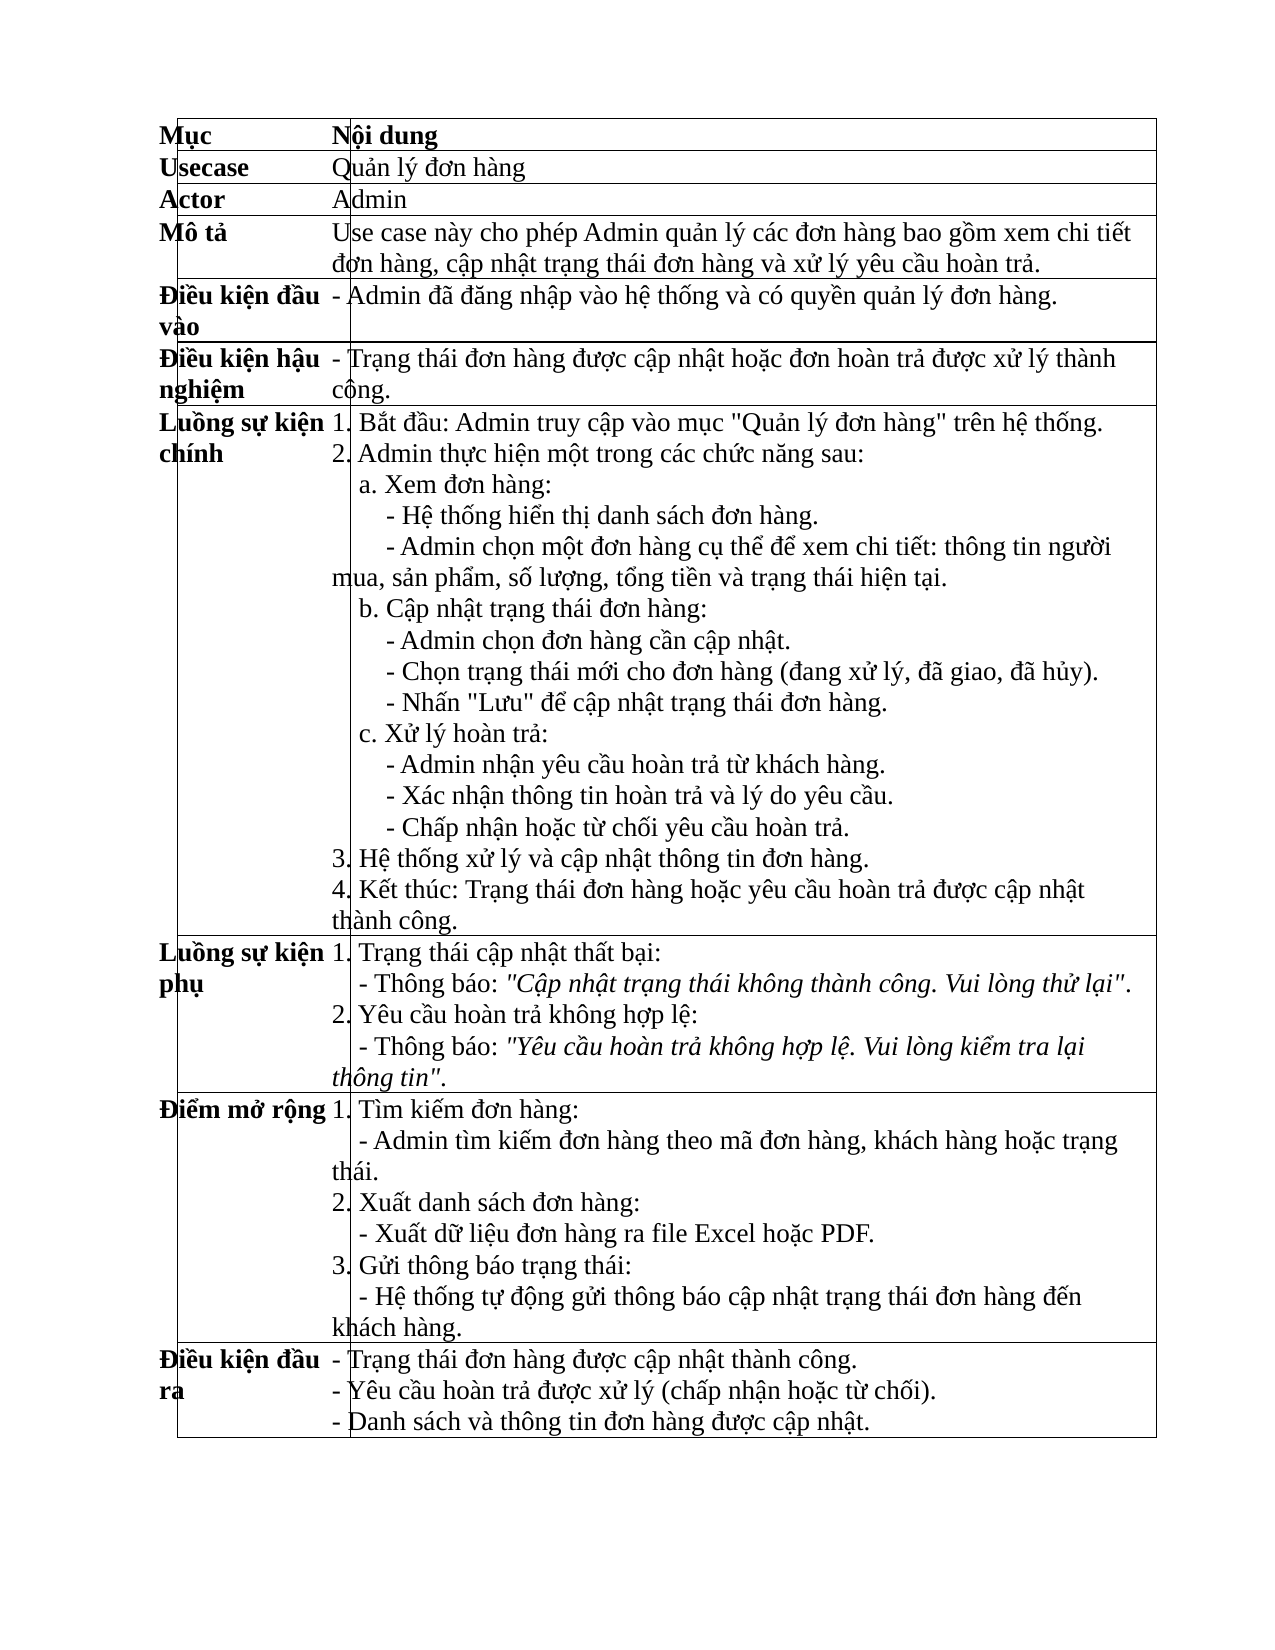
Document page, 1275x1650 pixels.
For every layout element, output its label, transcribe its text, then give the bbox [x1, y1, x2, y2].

table_cell Điều kiện đầu ra [178, 1343, 350, 1437]
table_cell - Trạng thái đơn hàng được cập nhật thành công. - Yêu cầu hoàn trả được xử lý (chấp nhận hoặc từ chối). - Danh sách và thông tin đơn hàng được cập nhật. [351, 1343, 1156, 1437]
table_cell - Admin đã đăng nhập vào hệ thống và có quyền quản lý đơn hàng. [351, 279, 1156, 341]
table_cell Actor [178, 184, 350, 215]
table_cell Luồng sự kiện chính [178, 406, 350, 935]
table_cell Usecase [178, 151, 350, 182]
table_cell Mô tả [178, 216, 350, 278]
table_cell Quản lý đơn hàng [351, 151, 1156, 182]
table_cell 1. Tìm kiếm đơn hàng: - Admin tìm kiếm đơn hàng theo mã đơn hàng, khách hàng hoặc trạng thái. 2. Xuất danh sách đơn hàng: - Xuất dữ liệu đơn hàng ra file Excel hoặc PDF. 3. Gửi thông báo trạng thái: - Hệ thống tự động gửi thông báo cập nhật trạng thái đơn hàng đến khách hàng. [351, 1093, 1156, 1342]
table_cell 1. Bắt đầu: Admin truy cập vào mục "Quản lý đơn hàng" trên hệ thống. 2. Admin thực hiện một trong các chức năng sau: a. Xem đơn hàng: - Hệ thống hiển thị danh sách đơn hàng. - Admin chọn một đơn hàng cụ thể để xem chi tiết: thông tin người mua, sản phẩm, số lượng, tổng tiền và trạng thái hiện tại. b. Cập nhật trạng thái đơn hàng: - Admin chọn đơn hàng cần cập nhật. - Chọn trạng thái mới cho đơn hàng (đang xử lý, đã giao, đã hủy). - Nhấn "Lưu" để cập nhật trạng thái đơn hàng. c. Xử lý hoàn trả: - Admin nhận yêu cầu hoàn trả từ khách hàng. - Xác nhận thông tin hoàn trả và lý do yêu cầu. - Chấp nhận hoặc từ chối yêu cầu hoàn trả. 3. Hệ thống xử lý và cập nhật thông tin đơn hàng. 4. Kết thúc: Trạng thái đơn hàng hoặc yêu cầu hoàn trả được cập nhật thành công. [351, 406, 1156, 935]
table_cell Use case này cho phép Admin quản lý các đơn hàng bao gồm xem chi tiết đơn hàng, cập nhật trạng thái đơn hàng và xử lý yêu cầu hoàn trả. [351, 216, 1156, 278]
table_header Mục [178, 119, 350, 150]
table_cell Điều kiện đầu vào [178, 279, 350, 341]
table_header Nội dung [351, 119, 1156, 150]
table_cell Admin [351, 184, 1156, 215]
table_cell Luồng sự kiện phụ [178, 936, 350, 1092]
table_cell Điều kiện hậu nghiệm [178, 343, 350, 405]
table_cell 1. Trạng thái cập nhật thất bại: - Thông báo: "Cập nhật trạng thái không thành công. Vui lòng thử lại". 2. Yêu cầu hoàn trả không hợp lệ: - Thông báo: "Yêu cầu hoàn trả không hợp lệ. Vui lòng kiểm tra lại thông tin". [351, 936, 1156, 1092]
table_cell - Trạng thái đơn hàng được cập nhật hoặc đơn hoàn trả được xử lý thành công. [351, 343, 1156, 405]
table_cell Điểm mở rộng [178, 1093, 350, 1342]
